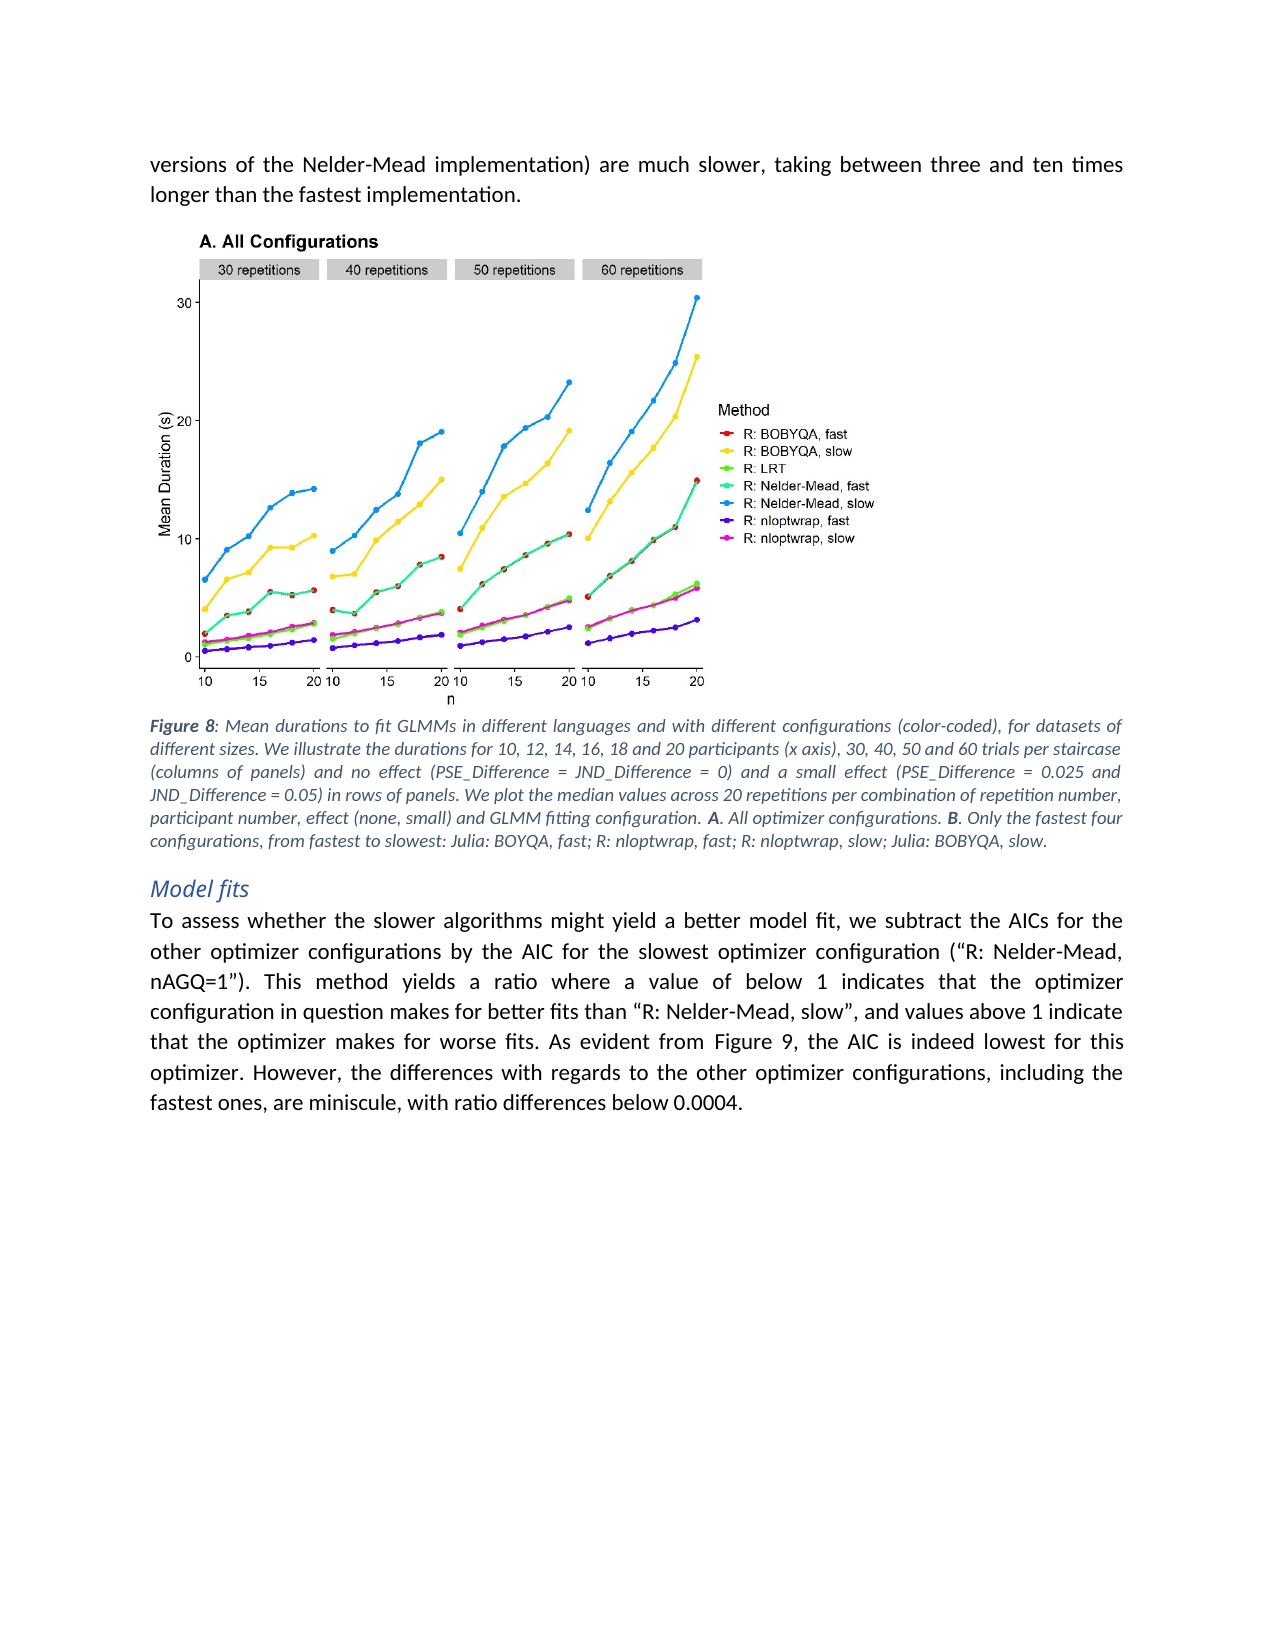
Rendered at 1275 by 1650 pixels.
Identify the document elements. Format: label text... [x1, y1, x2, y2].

text To assess whether the slower algorithms might yield a better model fit, we subtract the AICs for the other optimizer configurations by the AIC for the slowest optimizer configuration (“R: Nelder-Mead, nAGQ=1”). This method yields a ratio where a value of below 1 indicates that the optimizer configuration in question makes for better fits than “R: Nelder-Mead, slow”, and values above 1 indicate that the optimizer makes for worse fits. As evident from Figure 7, the AIC is indeed lowest for this optimizer. However, the differences with regards to the other optimizer configurations, including the fastest ones, are miniscule, with ratio differences below 0.0004. [150, 907, 1125, 1116]
subtitle Model fits [150, 873, 1125, 904]
text Figure 8: Mean durations to fit GLMMs in different languages and with different configurations (color-coded), for datasets of different sizes. We illustrate the durations for 10, 12, 14, 16, 18 and 20 participants (x axis), 30, 40, 50 and 60 trials per staircase (columns of panels) and no effect (PSE_Difference = JND_Difference = 0) and a small effect (PSE_Difference = 0.025 and JND_Difference = 0.05) in rows of panels. We plot the median values across 20 repetitions per combination of repetition number, participant number, effect (none, small) and GLMM fitting configuration. A. All optimizer configurations. B. Only the fastest four configurations, from fastest to slowest: Julia: BOYQA, fast; R: nloptwrap, fast; R: nloptwrap, slow; Julia: BOBYQA, slow. [150, 714, 1125, 852]
picture [150, 227, 882, 715]
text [150, 150, 1125, 208]
